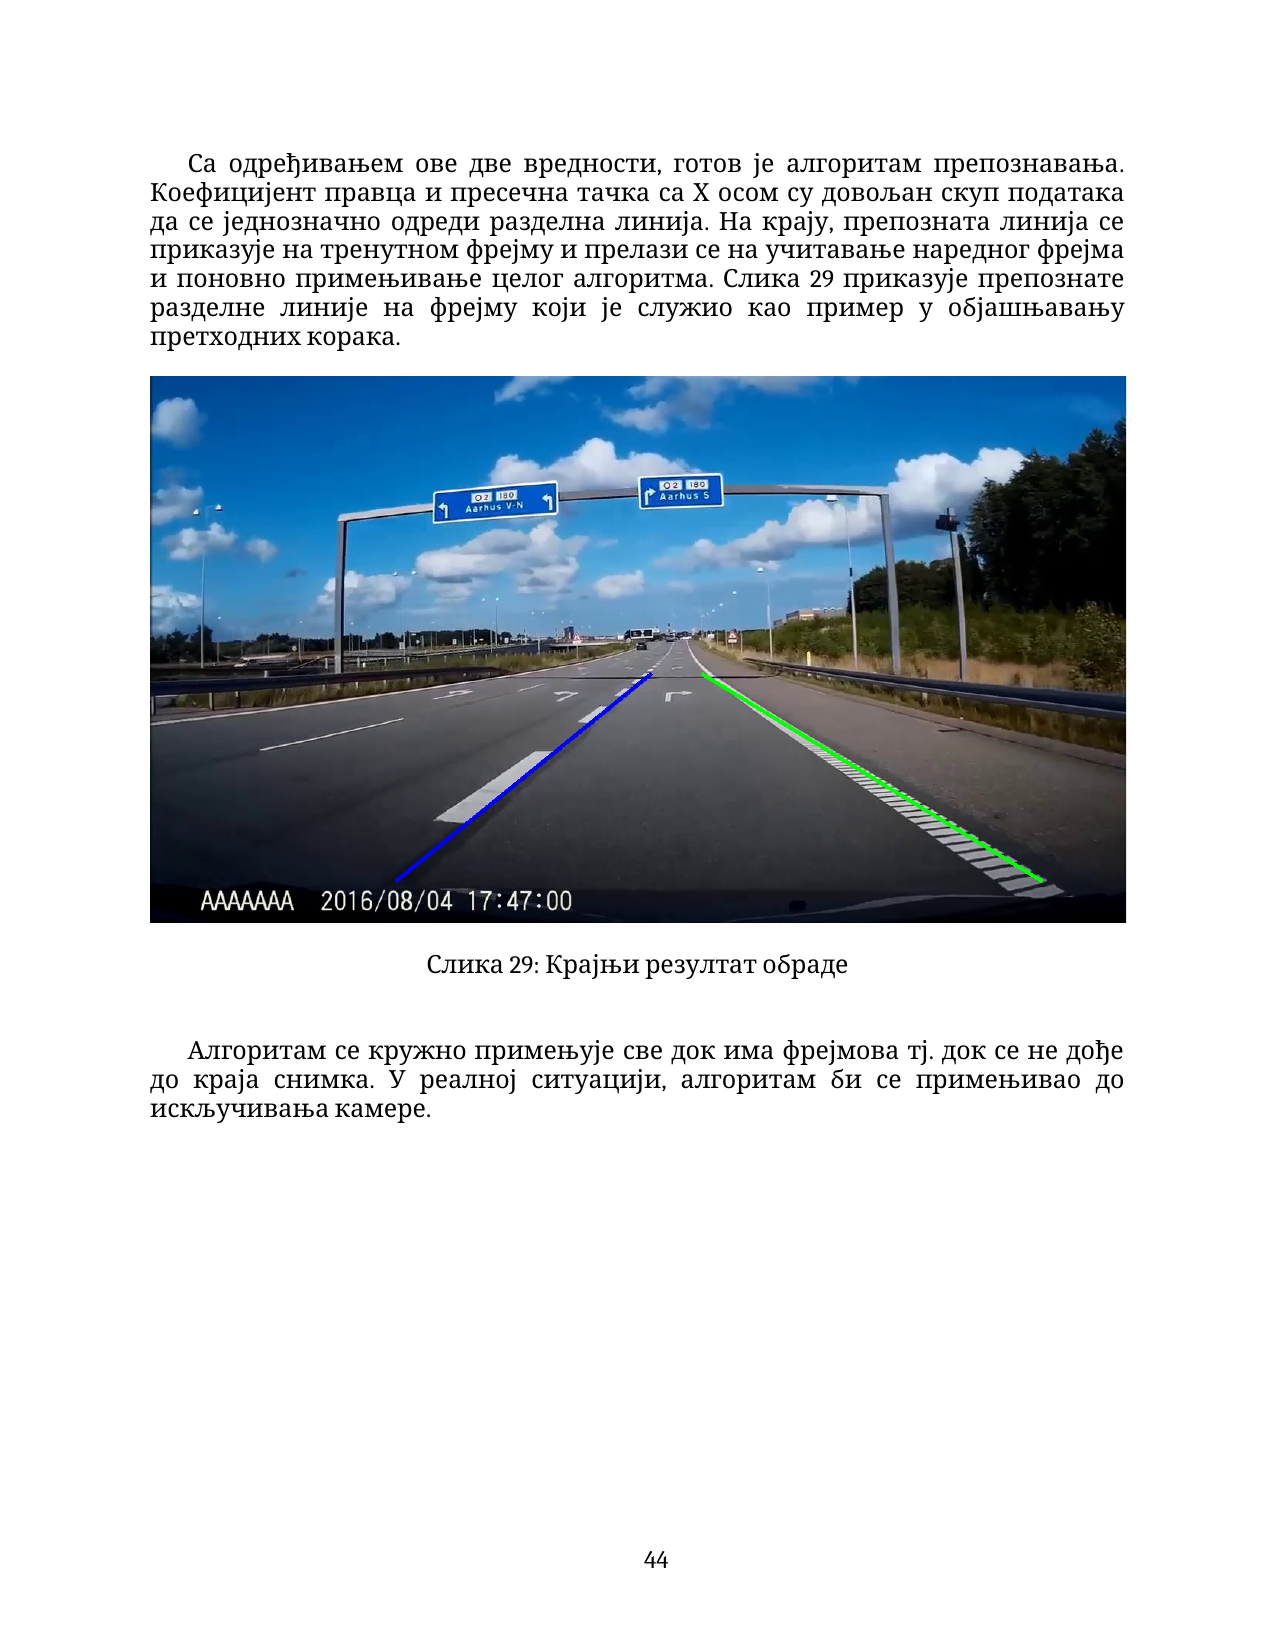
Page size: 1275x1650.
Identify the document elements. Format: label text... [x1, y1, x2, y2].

title Слика 29: Крајњи резултат обраде [150, 951, 1125, 980]
picture [150, 376, 1127, 923]
text Са одређивањем ове две вредности, готов је алгоритам препознавања. Коефицијент правца и пресечна тачка са Х осом су довољан скуп података да се једнозначно одреди разделна линија. На крају, препозната линија се приказује на тренутном фрејму и прелази се на учитавање наредног фрејма и поновно примењивање целог алгоритма. Слика 29 приказује препознате разделне линије на фрејму који је служио као пример у објашњавању претходних корака. [150, 150, 1125, 351]
text Алгоритам се кружно примењује све док има фрејмова тј. док се не дође до краја снимка. У реалној ситуацији, алгоритам би се примењивао до искључивања камере. [150, 1037, 1125, 1123]
